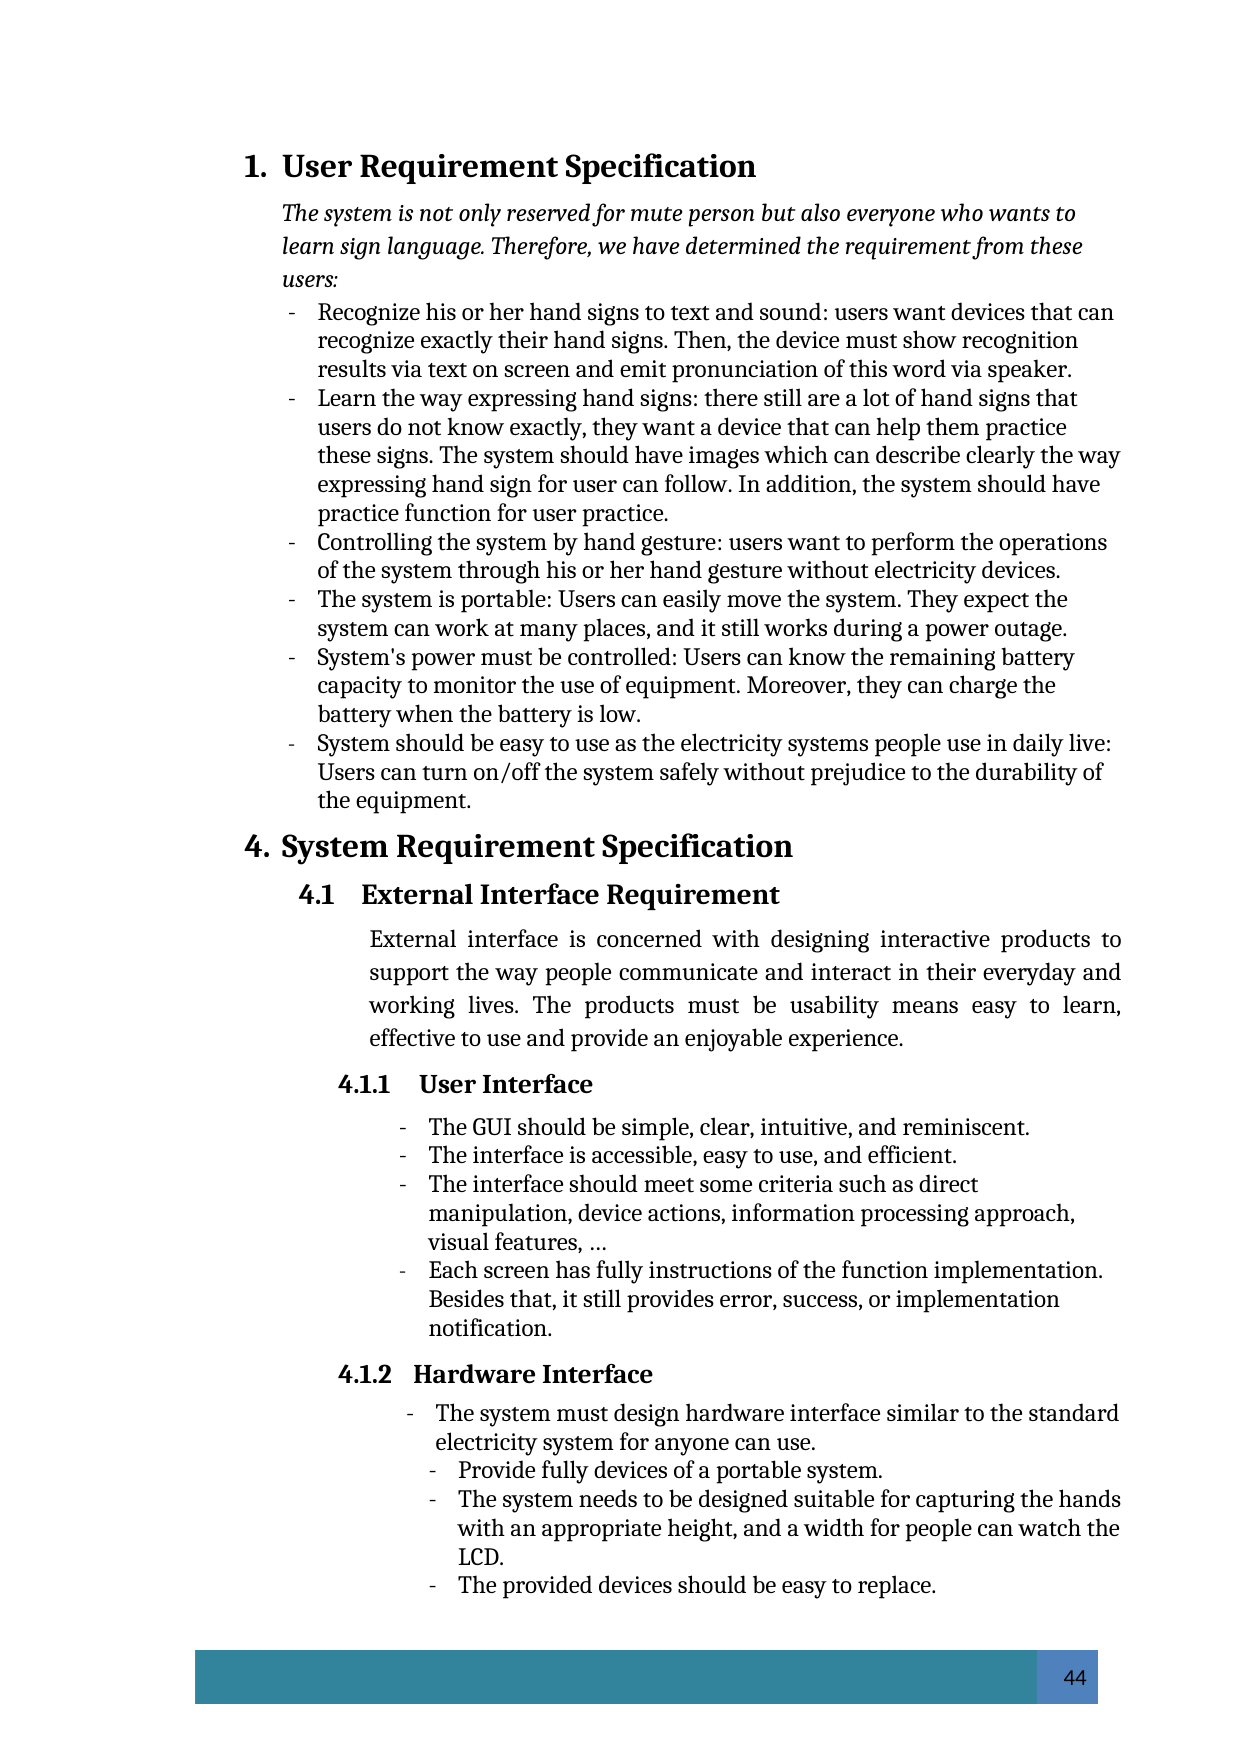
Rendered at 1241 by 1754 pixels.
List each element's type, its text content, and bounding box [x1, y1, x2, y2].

list Controlling the system by hand gesture: users want to perform the operations of the system through his or her hand gesture without electricity devices. [288, 528, 1122, 585]
subtitle External Interface Requirement [298, 878, 1122, 912]
list Learn the way expressing hand signs: there still are a lot of hand signs that users do not know exactly, they want a device that can help them practice these signs. The system should have images which can describe clearly the way expressing hand sign for user can follow. In addition, the system should have practice function for user practice. [288, 384, 1122, 528]
list The GUI should be simple, clear, intuitive, and reminiscent. [399, 1113, 1122, 1141]
subtitle User Interface [338, 1069, 1122, 1100]
list Each screen has fully instructions of the function implementation. Besides that, it still provides error, success, or implementation notification. [399, 1256, 1122, 1343]
list The provided devices should be easy to replace. [428, 1571, 1122, 1600]
text External interface is concerned with designing interactive products to support the way people communicate and interact in their everyday and working lives. The products must be usability means easy to learn, effective to use and provide an enjoyable experience. [369, 924, 1122, 1052]
list System's power must be controlled: Users can know the remaining battery capacity to monitor the use of equipment. Moreover, they can charge the battery when the battery is low. [288, 643, 1122, 729]
list System should be easy to use as the electricity systems people use in daily live: Users can turn on/off the system safely without prejudice to the durability of the equipment. [288, 729, 1122, 815]
list The system needs to be designed suitable for capturing the hands with an appropriate height, and a width for people can watch the LCD. [428, 1485, 1122, 1571]
list The system is portable: Users can easily move the system. They expect the system can work at many places, and it still works during a power outage. [288, 585, 1122, 643]
subtitle User Requirement Specification [244, 148, 1122, 186]
list The interface is accessible, easy to use, and efficient. [399, 1141, 1122, 1170]
list The system must design hardware interface similar to the standard electricity system for anyone can use. [406, 1399, 1122, 1456]
subtitle System Requirement Specification [244, 828, 1122, 866]
list The interface should meet some criteria such as direct manipulation, device actions, information processing approach, visual features, … [399, 1170, 1122, 1256]
text The system is not only reserved for mute person but also everyone who wants to learn sign language. Therefore, we have determined the requirement from these users: [282, 198, 1122, 293]
list Provide fully devices of a portable system. [428, 1456, 1122, 1485]
subtitle Hardware Interface [338, 1359, 1122, 1391]
list Recognize his or her hand signs to text and sound: users want devices that can recognize exactly their hand signs. Then, the device must show recognition results via text on screen and emit pronunciation of this word via speaker. [288, 298, 1122, 384]
